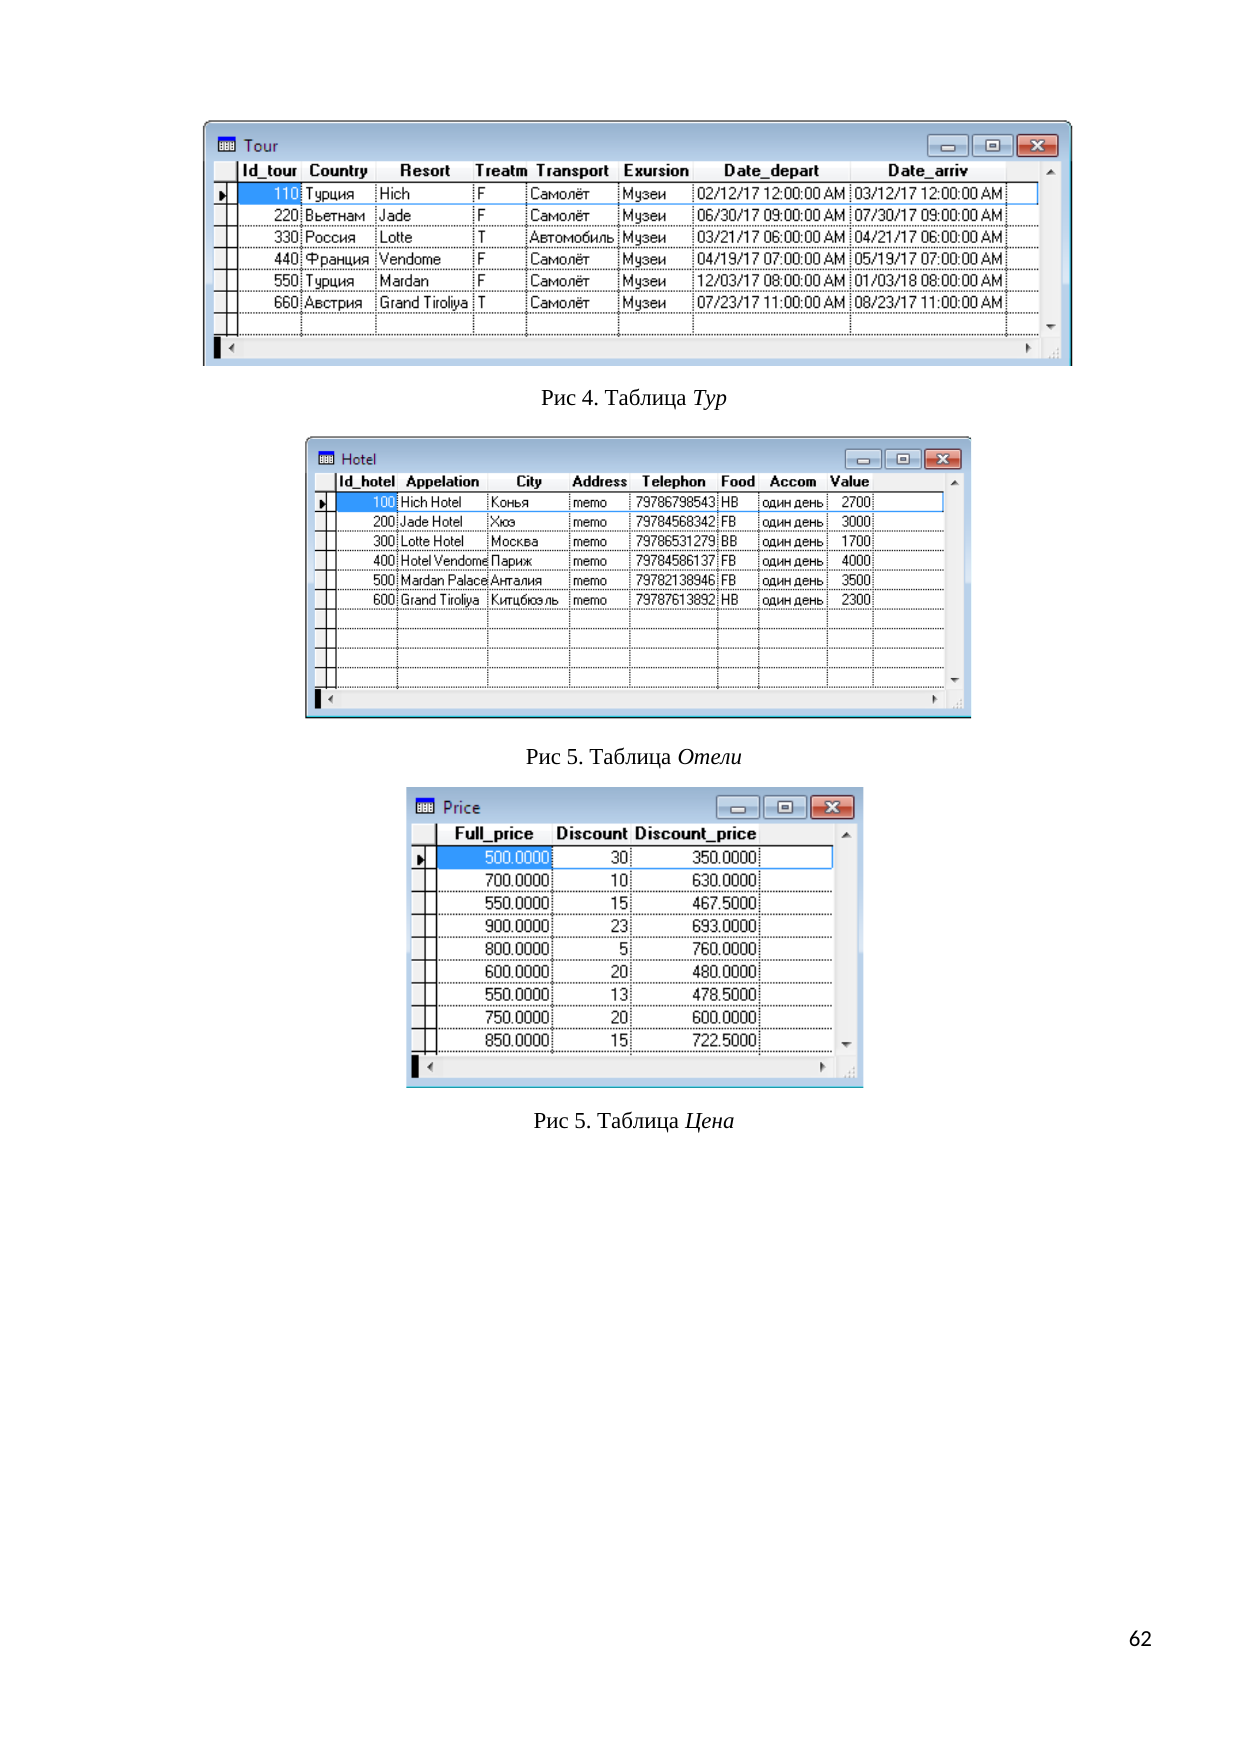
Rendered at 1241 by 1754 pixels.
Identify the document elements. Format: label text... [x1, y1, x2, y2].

text Рис 5. Таблица Отели [118, 743, 1152, 769]
picture [196, 118, 1074, 366]
picture [406, 787, 864, 1088]
text Рис 4. Таблица Тур [118, 384, 1152, 410]
picture [298, 429, 972, 724]
text Рис 5. Таблица Цена [118, 1107, 1152, 1133]
